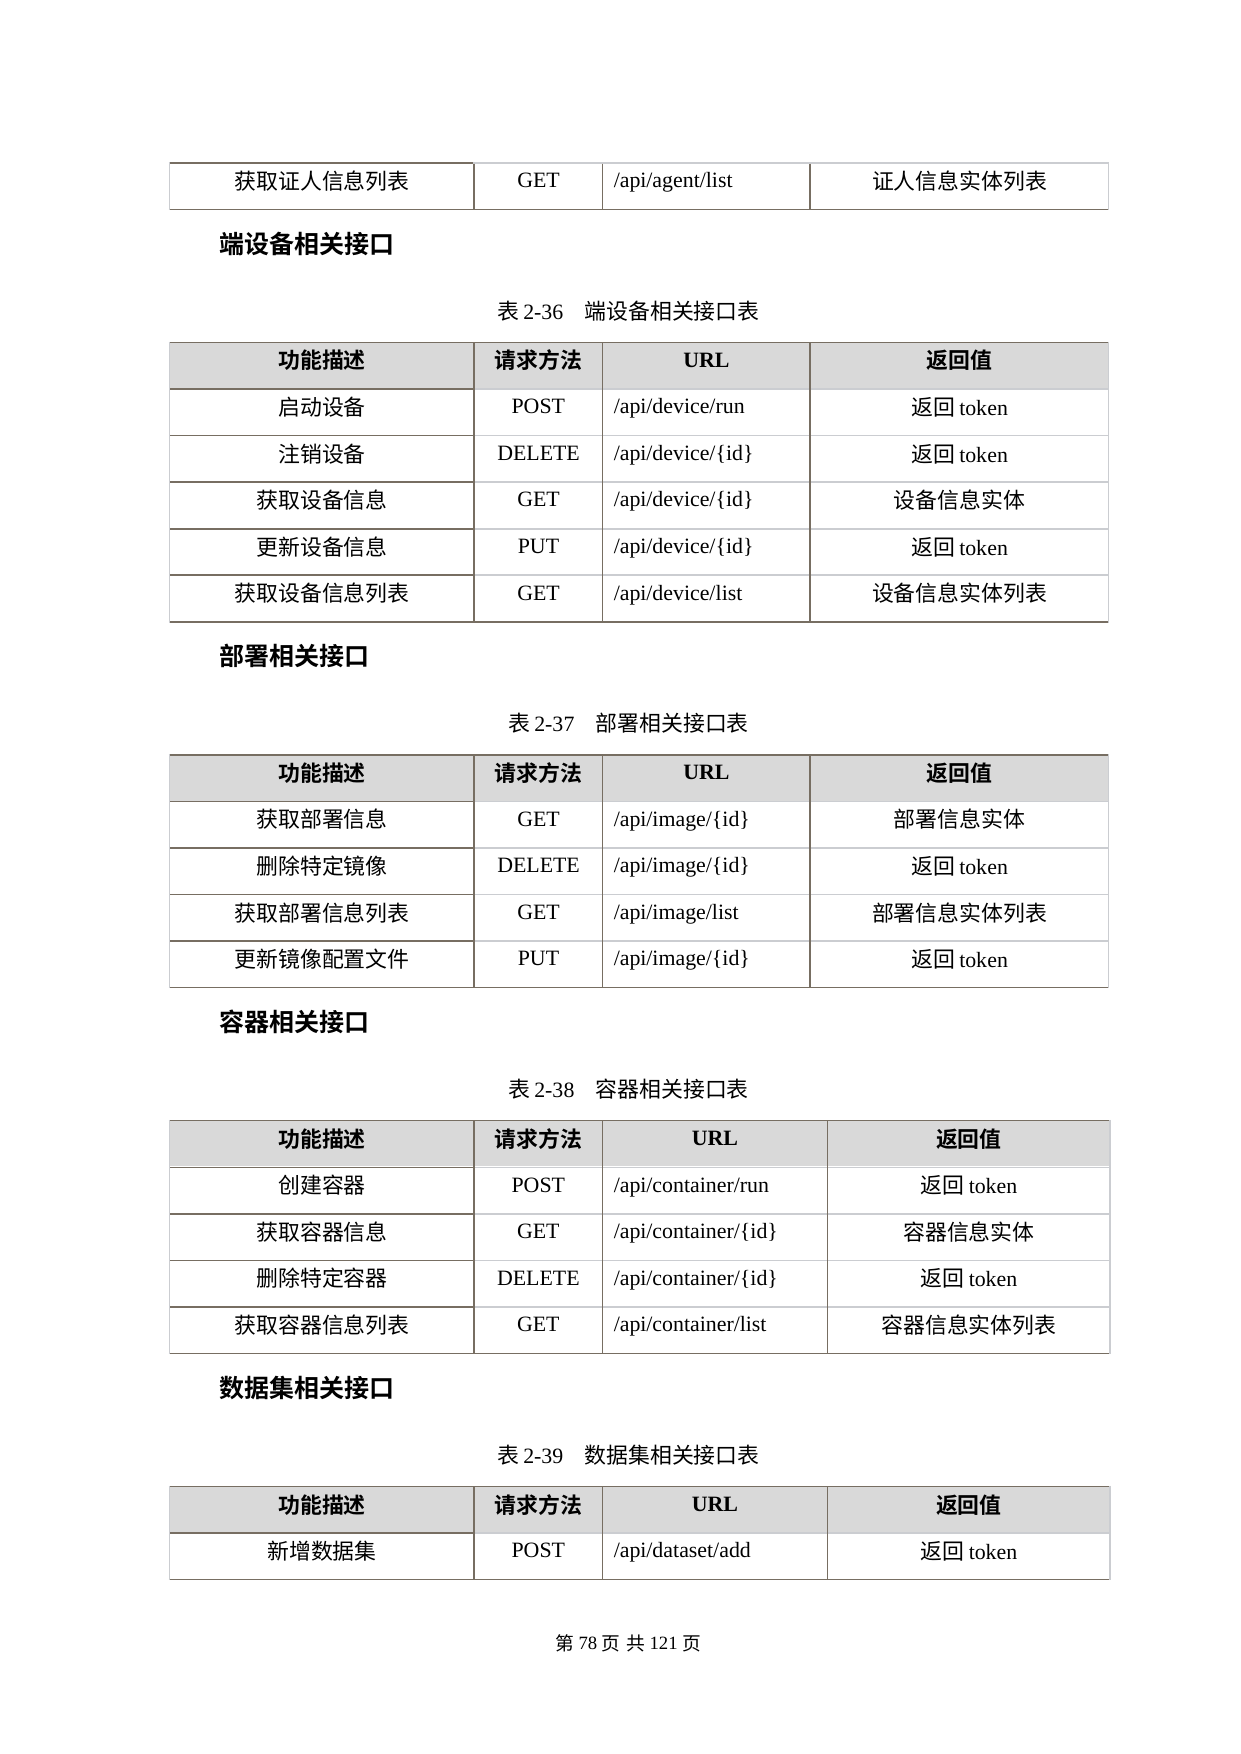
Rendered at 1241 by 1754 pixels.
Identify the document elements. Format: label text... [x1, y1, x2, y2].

table_cell 启动设备 [170, 390, 473, 435]
table_cell 容器信息实体 [828, 1215, 1109, 1259]
table_header 功能描述 [170, 756, 473, 801]
table_cell /api/device/list [603, 576, 809, 621]
text 部署相关接口 [169, 623, 1087, 687]
table_cell POST [475, 1168, 602, 1213]
table_cell /api/container/{id} [603, 1215, 827, 1259]
text 数据集相关接口 [169, 1354, 1087, 1419]
table_cell 注销设备 [170, 436, 473, 481]
table_header 返回值 [811, 343, 1108, 388]
table_cell /api/image/{id} [603, 849, 809, 894]
table_cell 获取设备信息 [170, 483, 473, 528]
table_cell PUT [475, 942, 602, 987]
text 端设备相关接口 [169, 210, 1087, 275]
table_cell /api/container/list [603, 1308, 827, 1353]
table_header 请求方法 [475, 1487, 602, 1532]
table_cell 更新镜像配置文件 [170, 942, 473, 987]
table_cell GET [475, 895, 602, 940]
table_cell PUT [475, 530, 602, 574]
table_cell 部署信息实体列表 [811, 895, 1108, 940]
table_cell GET [475, 1215, 602, 1259]
table_header 请求方法 [475, 756, 602, 801]
table_cell 获取部署信息列表 [170, 895, 473, 940]
table_cell /api/device/{id} [603, 436, 809, 481]
table_header URL [603, 343, 809, 388]
table_cell /api/agent/list [603, 164, 809, 208]
table_cell 返回token [811, 436, 1108, 481]
table_cell GET [475, 576, 602, 621]
table_header 请求方法 [475, 1121, 602, 1166]
table_cell 返回token [811, 390, 1108, 435]
table_header 返回值 [828, 1121, 1109, 1166]
table_cell /api/container/run [603, 1168, 827, 1213]
table_cell /api/image/{id} [603, 802, 809, 847]
table_cell /api/dataset/add [603, 1534, 827, 1579]
table_cell /api/container/{id} [603, 1261, 827, 1306]
table_header 返回值 [811, 756, 1108, 801]
text 表2-36 端设备相关接口表 [169, 293, 1087, 326]
table_cell 获取证人信息列表 [170, 164, 473, 208]
table_cell 创建容器 [170, 1168, 473, 1213]
table_cell 返回token [811, 942, 1108, 987]
table_cell 返回token [828, 1261, 1109, 1306]
table_header 功能描述 [170, 343, 473, 388]
table_cell 返回token [828, 1534, 1109, 1579]
table_cell 容器信息实体列表 [828, 1308, 1109, 1353]
table_header 功能描述 [170, 1121, 473, 1166]
table_cell 获取容器信息列表 [170, 1308, 473, 1353]
table_header 返回值 [828, 1487, 1109, 1532]
table_cell 返回token [811, 530, 1108, 574]
text 表2-39 数据集相关接口表 [169, 1437, 1087, 1470]
table_cell 新增数据集 [170, 1534, 473, 1579]
table_cell DELETE [475, 849, 602, 894]
table_cell 删除特定镜像 [170, 849, 473, 894]
table_cell DELETE [475, 1261, 602, 1306]
table_header URL [603, 1121, 827, 1166]
table_cell 证人信息实体列表 [811, 164, 1108, 208]
text 表2-37 部署相关接口表 [169, 706, 1087, 738]
table_cell 获取设备信息列表 [170, 576, 473, 621]
table_cell 设备信息实体 [811, 483, 1108, 528]
table_cell POST [475, 390, 602, 435]
table_cell POST [475, 1534, 602, 1579]
table_cell /api/device/run [603, 390, 809, 435]
table_cell 删除特定容器 [170, 1261, 473, 1306]
table_header 功能描述 [170, 1487, 473, 1532]
table_cell DELETE [475, 436, 602, 481]
table_cell /api/device/{id} [603, 483, 809, 528]
table_cell 设备信息实体列表 [811, 576, 1108, 621]
table_cell GET [475, 483, 602, 528]
table_cell 返回token [811, 849, 1108, 894]
table_cell 获取部署信息 [170, 802, 473, 847]
table_cell /api/device/{id} [603, 530, 809, 574]
table_header URL [603, 1487, 827, 1532]
text 容器相关接口 [169, 988, 1087, 1053]
table_header 请求方法 [475, 343, 602, 388]
table_cell 获取容器信息 [170, 1215, 473, 1259]
table_cell /api/image/list [603, 895, 809, 940]
table_cell GET [475, 164, 602, 208]
table_cell 部署信息实体 [811, 802, 1108, 847]
table_cell GET [475, 802, 602, 847]
table_header URL [603, 756, 809, 801]
table_cell GET [475, 1308, 602, 1353]
table_cell 返回token [828, 1168, 1109, 1213]
table_cell /api/image/{id} [603, 942, 809, 987]
table_cell 更新设备信息 [170, 530, 473, 574]
text 表2-38 容器相关接口表 [169, 1071, 1087, 1104]
